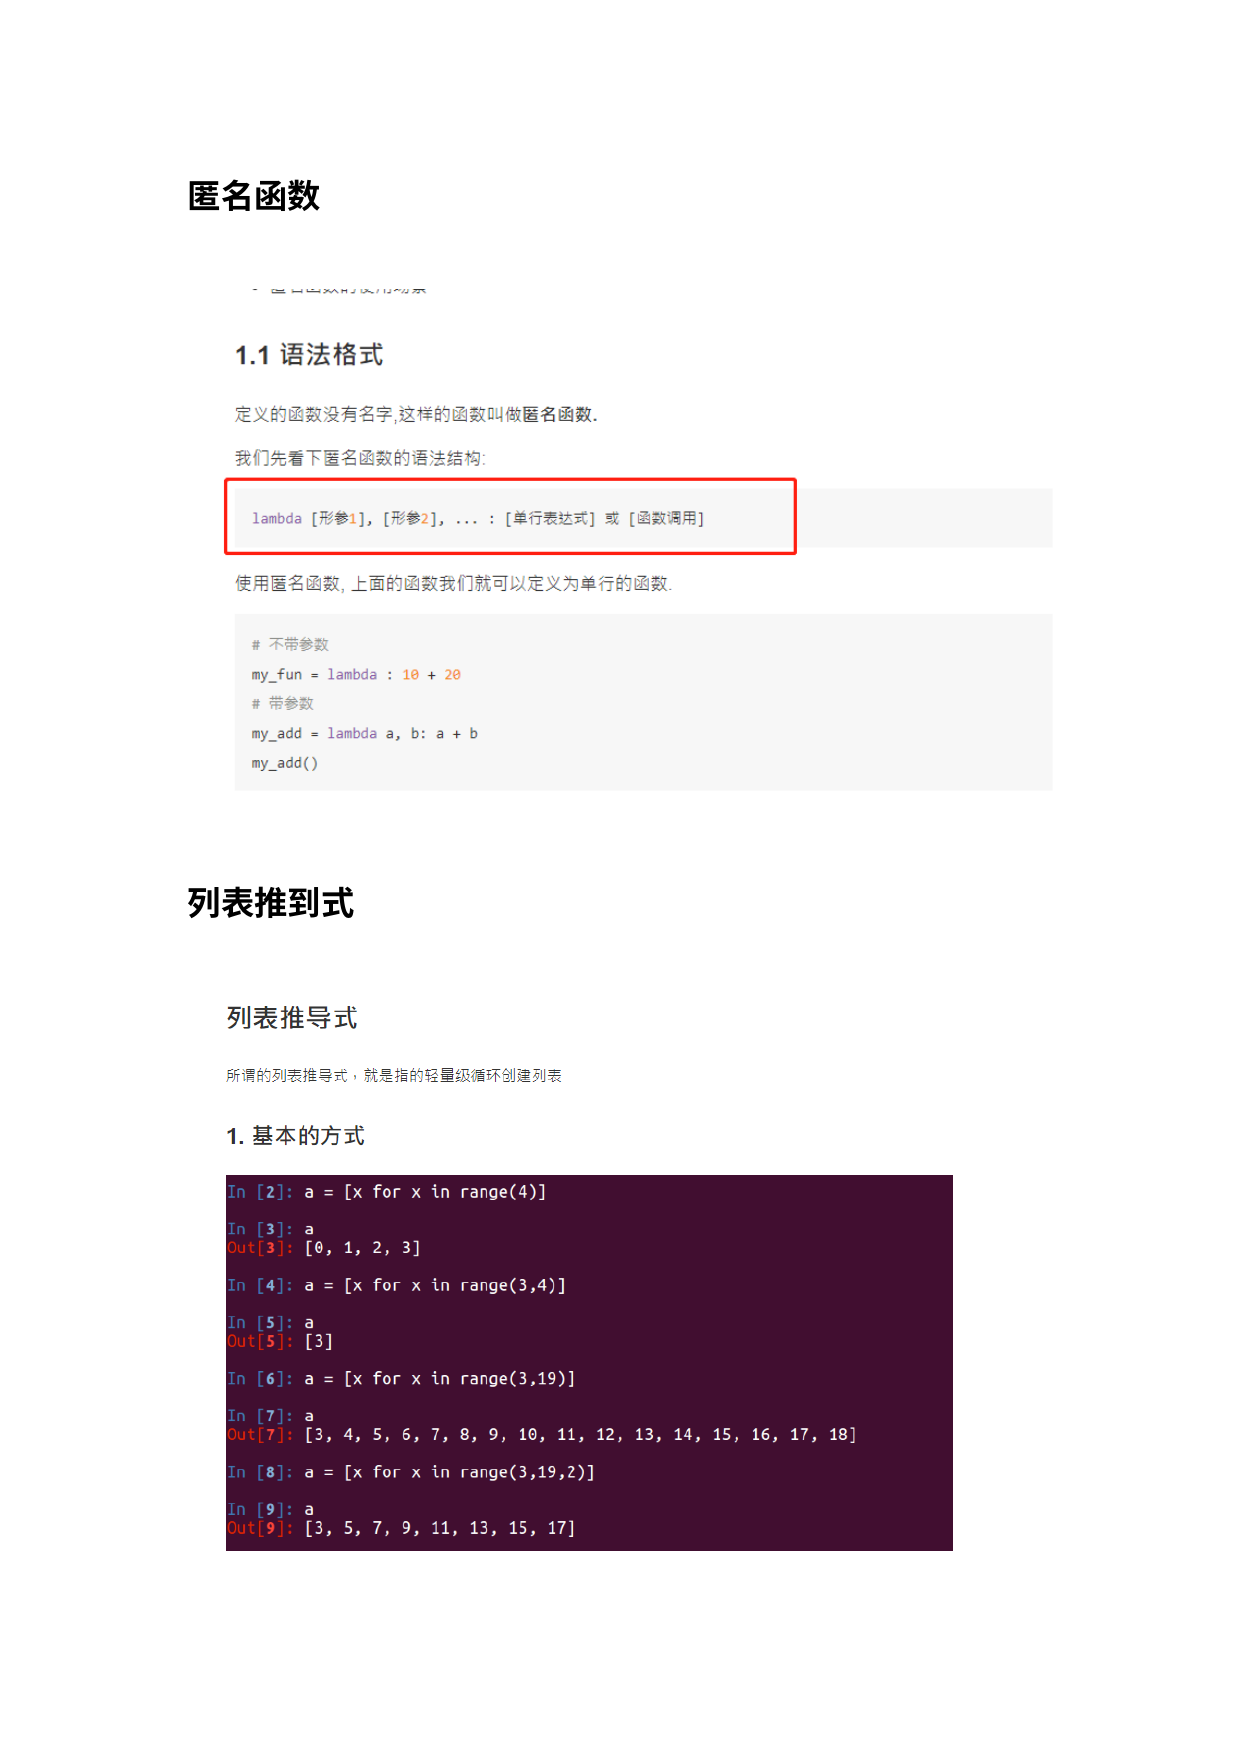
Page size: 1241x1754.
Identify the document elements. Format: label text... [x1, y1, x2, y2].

picture [187, 289, 1053, 819]
subtitle 匿名函数 [187, 162, 1053, 227]
subtitle 列表推到式 [187, 869, 1053, 934]
picture [187, 996, 1053, 1571]
